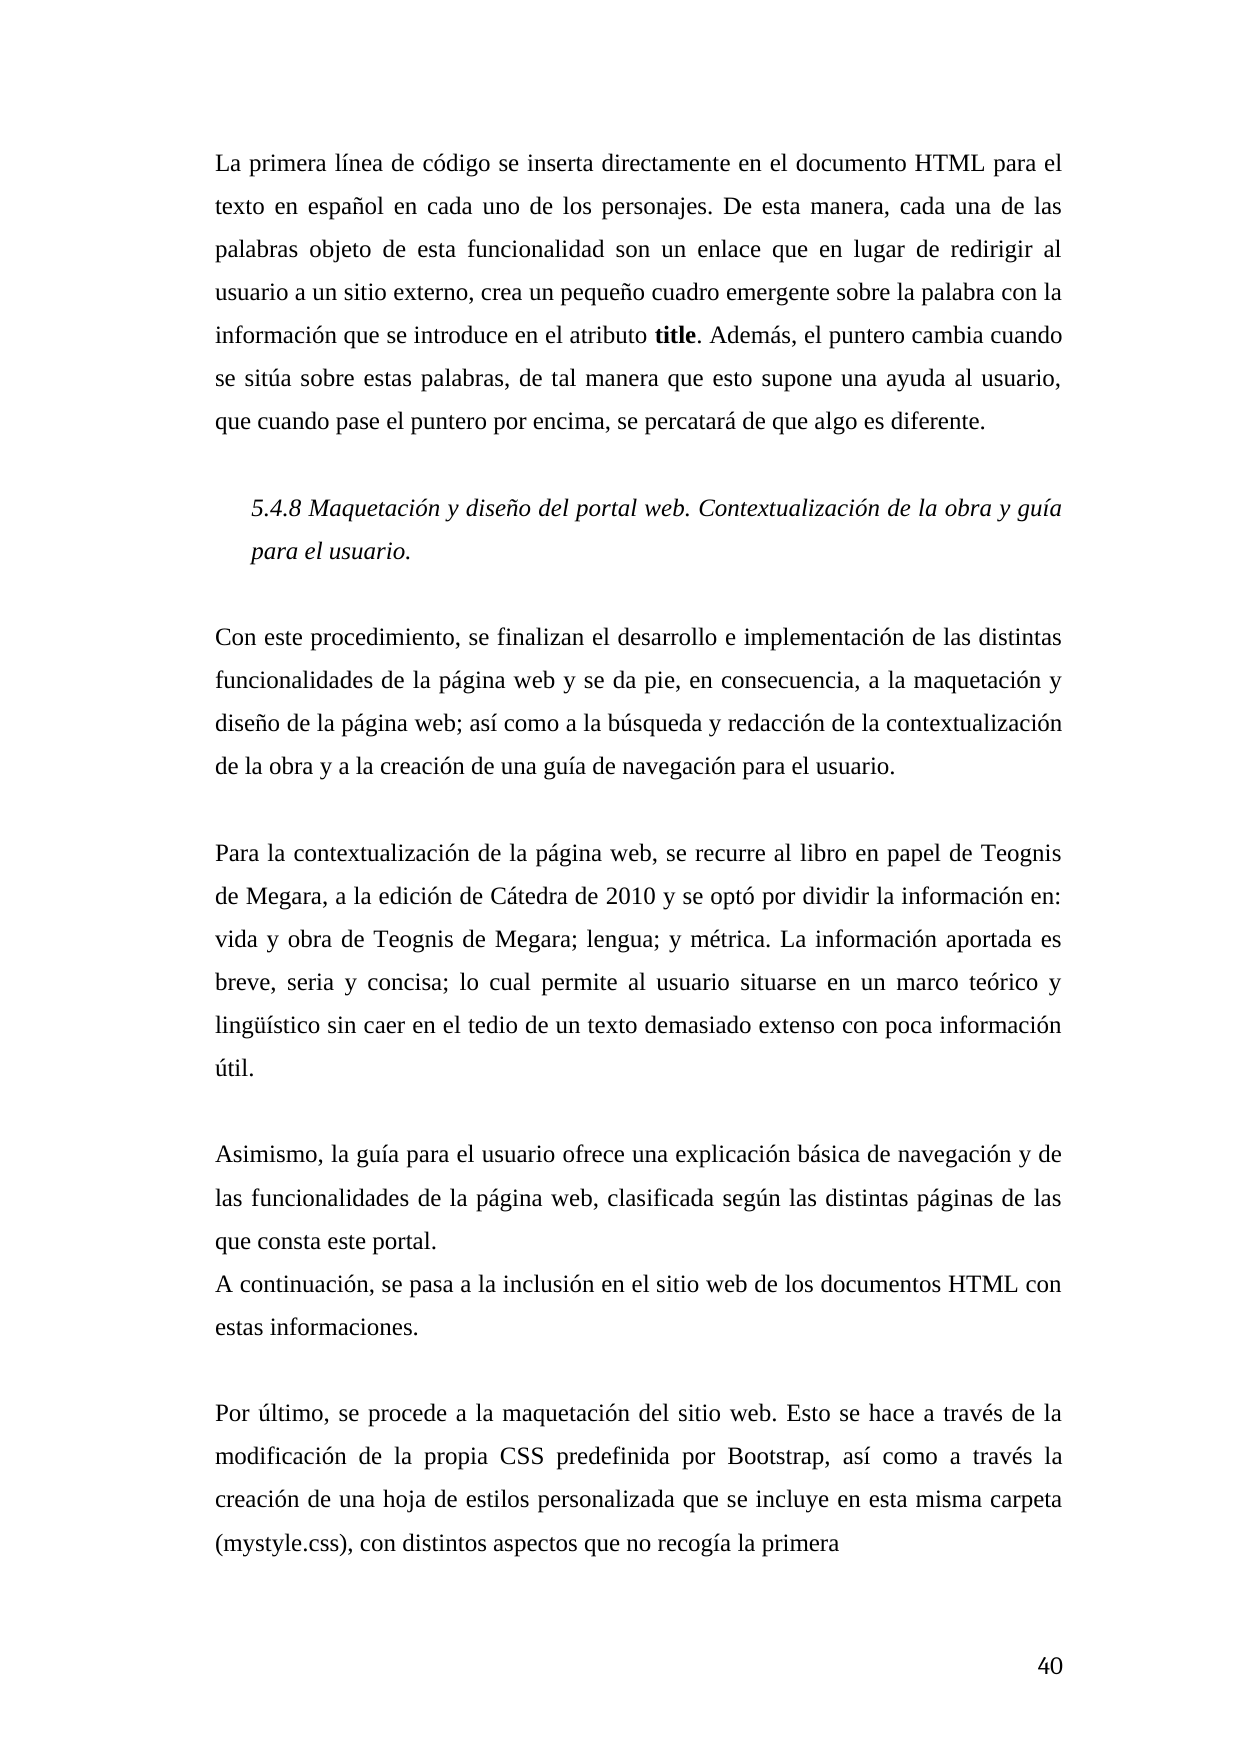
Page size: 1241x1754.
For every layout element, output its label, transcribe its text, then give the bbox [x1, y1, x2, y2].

text La primera línea de código se inserta directamente en el documento HTML para el texto en español en cada uno de los personajes. De esta manera, cada una de las palabras objeto de esta funcionalidad son un enlace que en lugar de redirigir al usuario a un sitio externo, crea un pequeño cuadro emergente sobre la palabra con la información que se introduce en el atributo title. Además, el puntero cambia cuando se sitúa sobre estas palabras, de tal manera que esto supone una ayuda al usuario, que cuando pase el puntero por encima, se percatará de que algo es diferente. [215, 148, 1063, 435]
text Por último, se procede a la maquetación del sitio web. Esto se hace a través de la modificación de la propia CSS predefinida por Bootstrap, así como a través la creación de una hoja de estilos personalizada que se incluye en esta misma carpeta (mystyle.css), con distintos aspectos que no recogía la primera [215, 1398, 1063, 1556]
text Para la contextualización de la página web, se recurre al libro en papel de Teognis de Megara, a la edición de Cátedra de 2010 y se optó por dividir la información en: vida y obra de Teognis de Megara; lengua; y métrica. La información aportada es breve, seria y concisa; lo cual permite al usuario situarse en un marco teórico y lingüístico sin caer en el tedio de un texto demasiado extenso con poca información útil. [215, 838, 1063, 1082]
text Asimismo, la guía para el usuario ofrece una explicación básica de navegación y de las funcionalidades de la página web, clasificada según las distintas páginas de las que consta este portal. [215, 1139, 1063, 1254]
text A continuación, se pasa a la inclusión en el sitio web de los documentos HTML con estas informaciones. [215, 1269, 1063, 1341]
text Con este procedimiento, se finalizan el desarrollo e implementación de las distintas funcionalidades de la página web y se da pie, en consecuencia, a la maquetación y diseño de la página web; así como a la búsqueda y redacción de la contextualización de la obra y a la creación de una guía de navegación para el usuario. [215, 622, 1063, 780]
text 5.4.8 Maquetación y diseño del portal web. Contextualización de la obra y guía para el usuario. [251, 493, 1063, 564]
